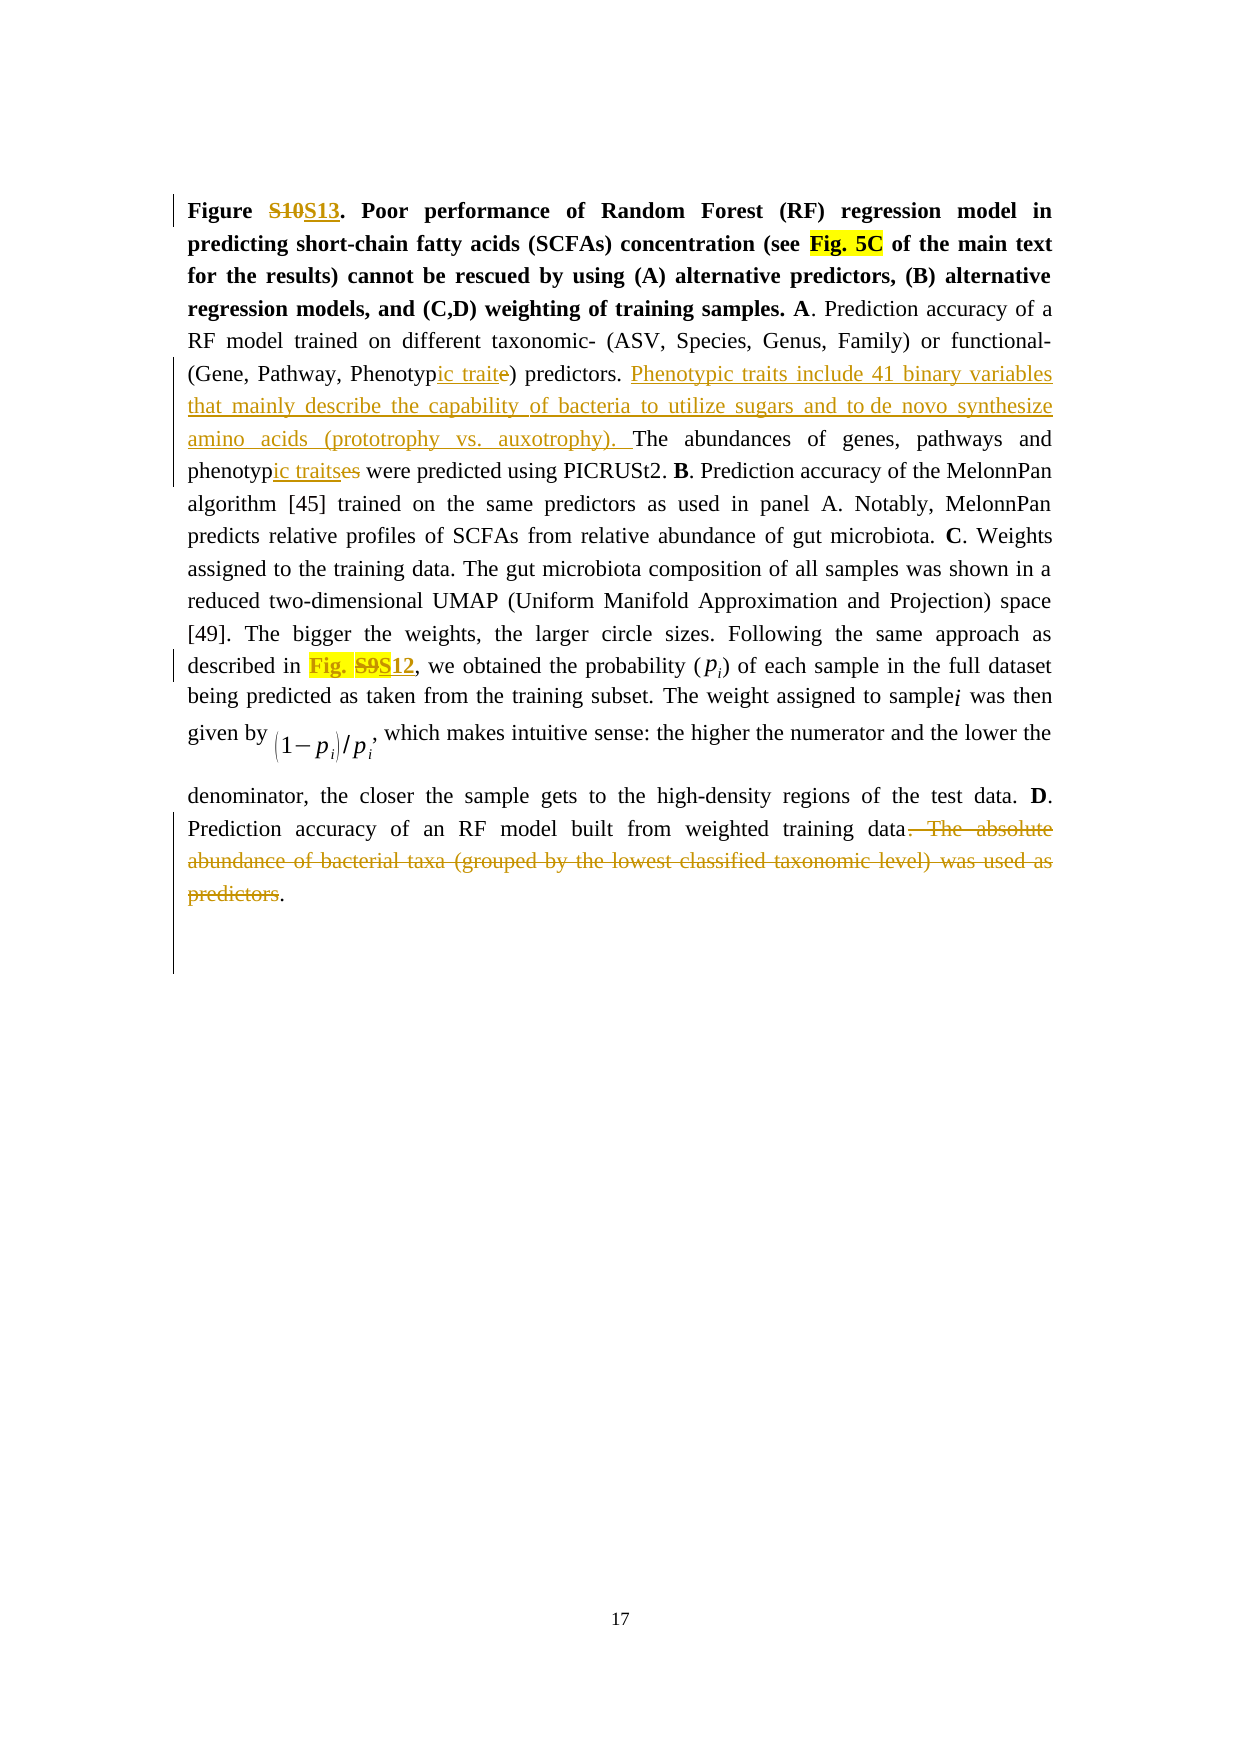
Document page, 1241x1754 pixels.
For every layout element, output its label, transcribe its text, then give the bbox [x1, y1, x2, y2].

text Figure . Poor performance of Random Forest (RF) regression model in predicting short-chain fatty acids (SCFAs) concentration (see Fig. 5C of the main text for the results) cannot be rescued by using (A) alternative predictors, (B) alternative regression models, and (C,D) weighting of training samples. A. Prediction accuracy of a RF model trained on different taxonomic- (ASV, Species, Genus, Family) or functional- (Gene, Pathway, Phenotyp) predictors. The abundances of genes, pathways and phenotyp were predicted using PICRUSt2. B. Prediction accuracy of the MelonnPan algorithm [45] trained on the same predictors as used in panel A. Notably, MelonnPan predicts relative profiles of SCFAs from relative abundance of gut microbiota. C. Weights assigned to the training data. The gut microbiota composition of all samples was shown in a reduced two-dimensional UMAP (Uniform Manifold Approximation and Projection) space [49]. The bigger the weights, the larger circle sizes. Following the same approach as described in Fig. , we obtained the probability () of each sample in the full dataset being predicted as taken from the training subset. The weight assigned to sample was then given by , which makes intuitive sense: the higher the numerator and the lower the denominator, the closer the sample gets to the high-density regions of the test data. D. Prediction accuracy of an RF model built from weighted training data. [187, 162, 1053, 415]
text Figure . Poor performance of Random Forest (RF) regression model in predicting short-chain fatty acids (SCFAs) concentration (see Fig. 5C of the main text for the results) cannot be rescued by using (A) alternative predictors, (B) alternative regression models, and (C,D) weighting of training samples. A. Prediction accuracy of a RF model trained on different taxonomic- (ASV, Species, Genus, Family) or functional- (Gene, Pathway, Phenotyp) predictors. The abundances of genes, pathways and phenotyp were predicted using PICRUSt2. B. Prediction accuracy of the MelonnPan algorithm [45] trained on the same predictors as used in panel A. Notably, MelonnPan predicts relative profiles of SCFAs from relative abundance of gut microbiota. C. Weights assigned to the training data. The gut microbiota composition of all samples was shown in a reduced two-dimensional UMAP (Uniform Manifold Approximation and Projection) space [49]. The bigger the weights, the larger circle sizes. Following the same approach as described in Fig. , we obtained the probability () of each sample in the full dataset being predicted as taken from the training subset. The weight assigned to sample was then given by , which makes intuitive sense: the higher the numerator and the lower the denominator, the closer the sample gets to the high-density regions of the test data. D. Prediction accuracy of an RF model built from weighted training data. [187, 416, 1053, 862]
